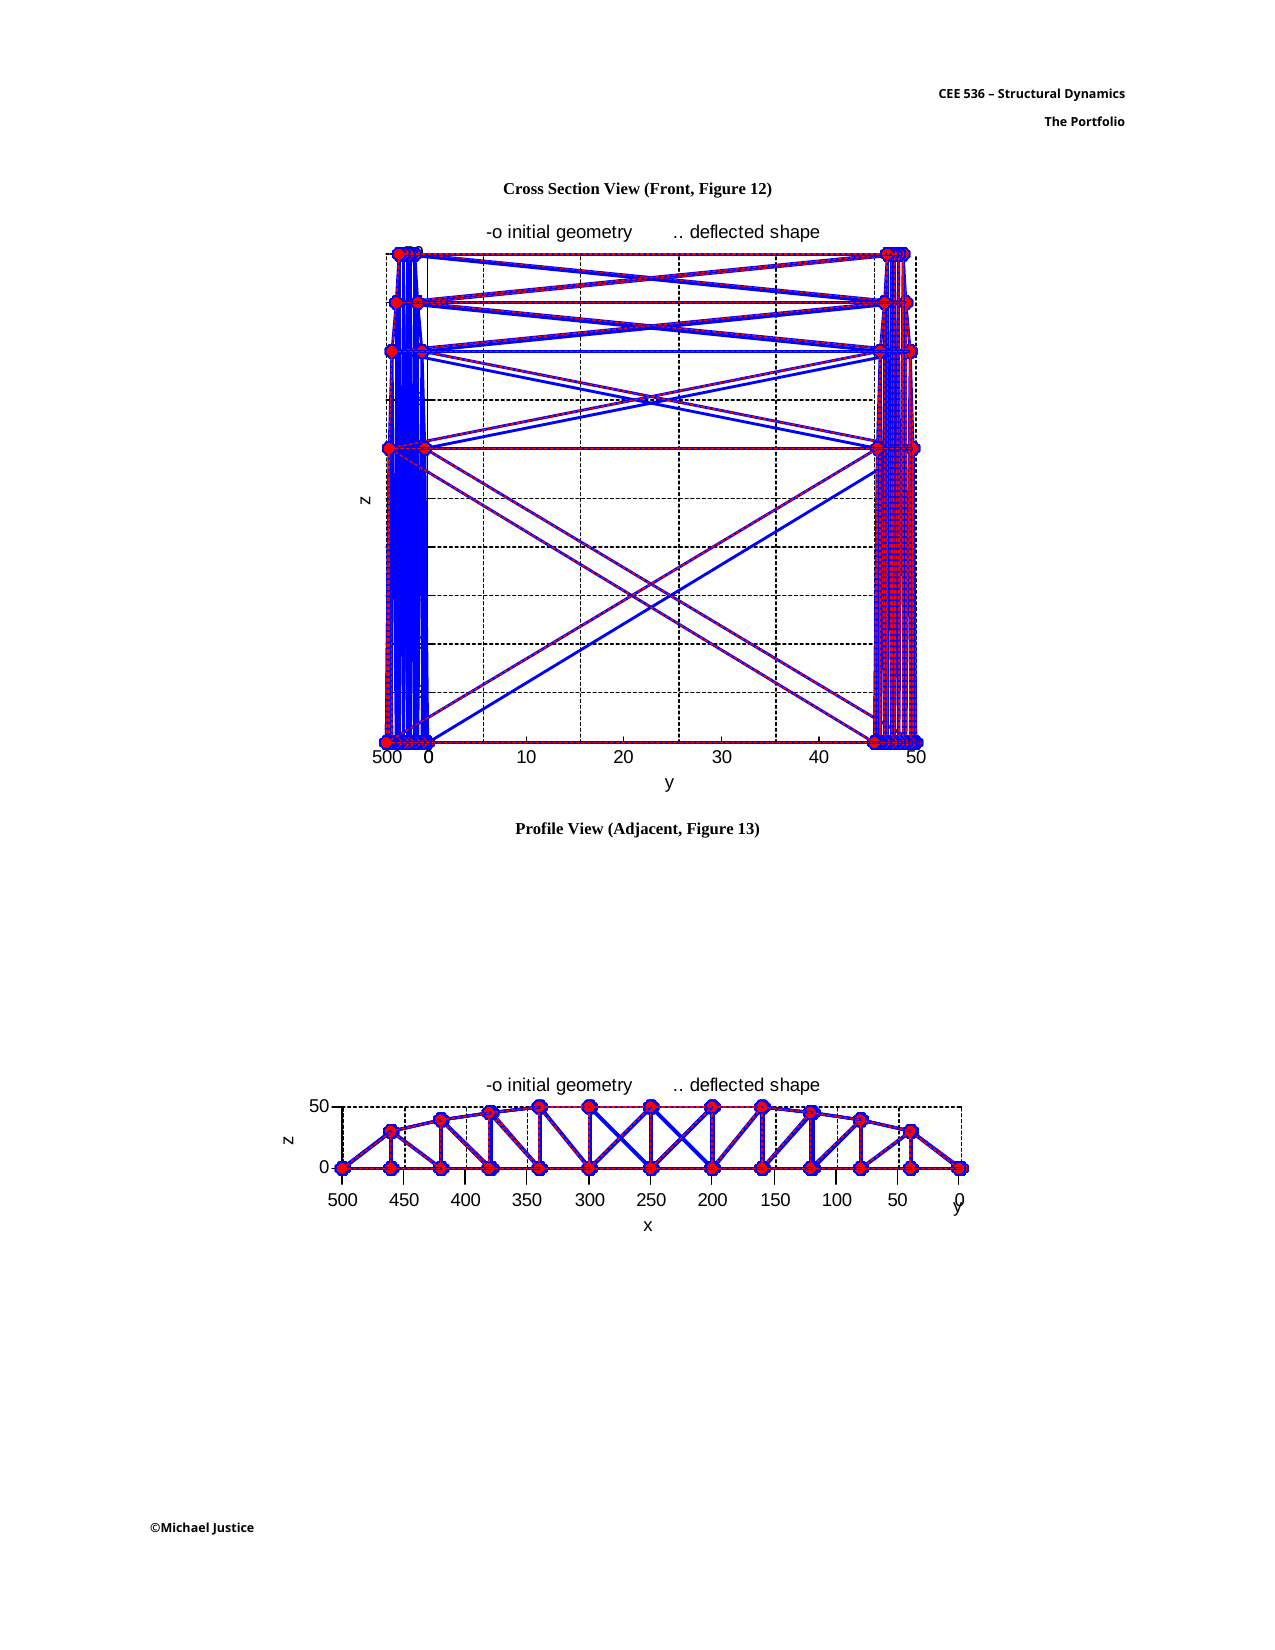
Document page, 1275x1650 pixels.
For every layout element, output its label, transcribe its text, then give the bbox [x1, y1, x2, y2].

table_cell Profile View (Adjacent, Figure 13) [139, 809, 1136, 838]
table_cell [139, 838, 1136, 1485]
table_cell [139, 198, 1136, 808]
table_header Cross Section View (Front, Figure 12) [139, 169, 1136, 198]
